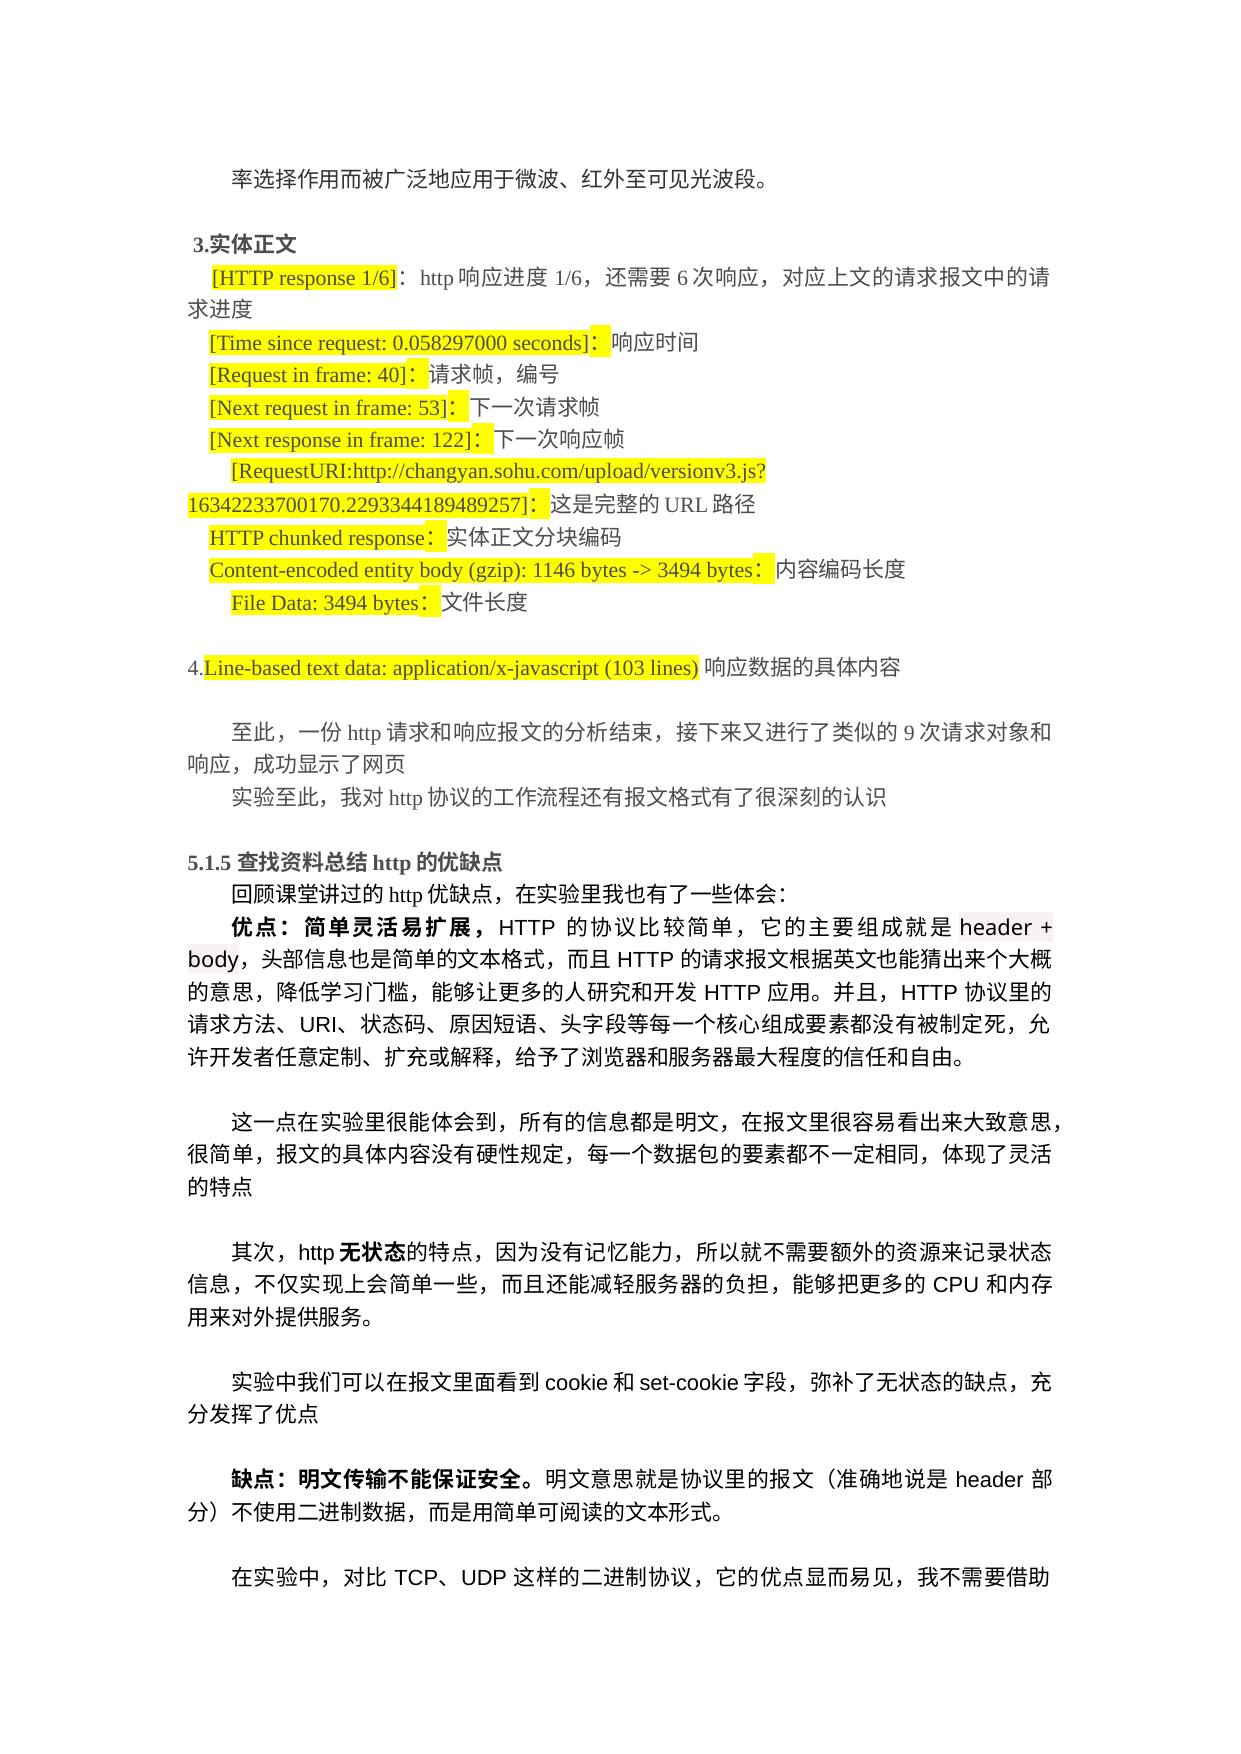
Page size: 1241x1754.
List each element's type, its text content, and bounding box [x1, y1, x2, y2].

text 5.1.5 查找资料总结http的优缺点 [187, 844, 1053, 877]
text 缺点：明文传输不能保证安全。明文意思就是协议里的报文（准确地说是 header 部分）不使用二进制数据，而是用简单可阅读的文本形式。 [187, 1462, 1053, 1527]
text 实验至此，我对http协议的工作流程还有报文格式有了很深刻的认识 [187, 779, 1053, 812]
text [RequestURI:http://changyan.sohu.com/upload/versionv3.js?16342233700170.2293344189489257]：这是完整的URL路径 [187, 454, 1053, 519]
text [Time since request: 0.058297000 seconds]：响应时间 [187, 324, 1053, 357]
text 4.Line-based text data: application/x-javascript (103 lines) 响应数据的具体内容 [187, 649, 1053, 682]
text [231, 162, 1053, 194]
text 实验中我们可以在报文里面看到cookie和set-cookie字段，弥补了无状态的缺点，充分发挥了优点 [187, 1364, 1053, 1429]
text [Request in frame: 40]：请求帧，编号 [187, 357, 1053, 389]
text HTTP chunked response：实体正文分块编码 [187, 519, 1053, 552]
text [187, 1559, 1053, 1592]
text 3.实体正文 [187, 227, 1053, 259]
text 回顾课堂讲过的http优缺点，在实验里我也有了一些体会： [187, 877, 1053, 909]
text 至此，一份http请求和响应报文的分析结束，接下来又进行了类似的9次请求对象和响应，成功显示了网页 [187, 714, 1053, 779]
text 这一点在实验里很能体会到，所有的信息都是明文，在报文里很容易看出来大致意思，很简单，报文的具体内容没有硬性规定，每一个数据包的要素都不一定相同，体现了灵活的特点 [187, 1104, 1053, 1202]
text 其次，http无状态的特点，因为没有记忆能力，所以就不需要额外的资源来记录状态信息，不仅实现上会简单一些，而且还能减轻服务器的负担，能够把更多的 CPU 和内存用来对外提供服务。 [187, 1234, 1053, 1332]
text [HTTP response 1/6]：http响应进度 1/6，还需要6次响应，对应上文的请求报文中的请求进度 [187, 259, 1053, 324]
text [Next response in frame: 122]：下一次响应帧 [187, 422, 1053, 454]
text File Data: 3494 bytes：文件长度 [187, 584, 1053, 617]
text 优点：简单灵活易扩展，HTTP 的协议比较简单，它的主要组成就是 header + body，头部信息也是简单的文本格式，而且 HTTP 的请求报文根据英文也能猜出来个大概的意思，降低学习门槛，能够让更多的人研究和开发 HTTP 应用。并且，HTTP 协议里的请求方法、URI、状态码、原因短语、头字段等每一个核心组成要素都没有被制定死，允许开发者任意定制、扩充或解释，给予了浏览器和服务器最大程度的信任和自由。 [187, 909, 1053, 1072]
text [Next request in frame: 53]：下一次请求帧 [187, 389, 1053, 422]
text Content-encoded entity body (gzip): 1146 bytes -> 3494 bytes：内容编码长度 [187, 552, 1053, 584]
